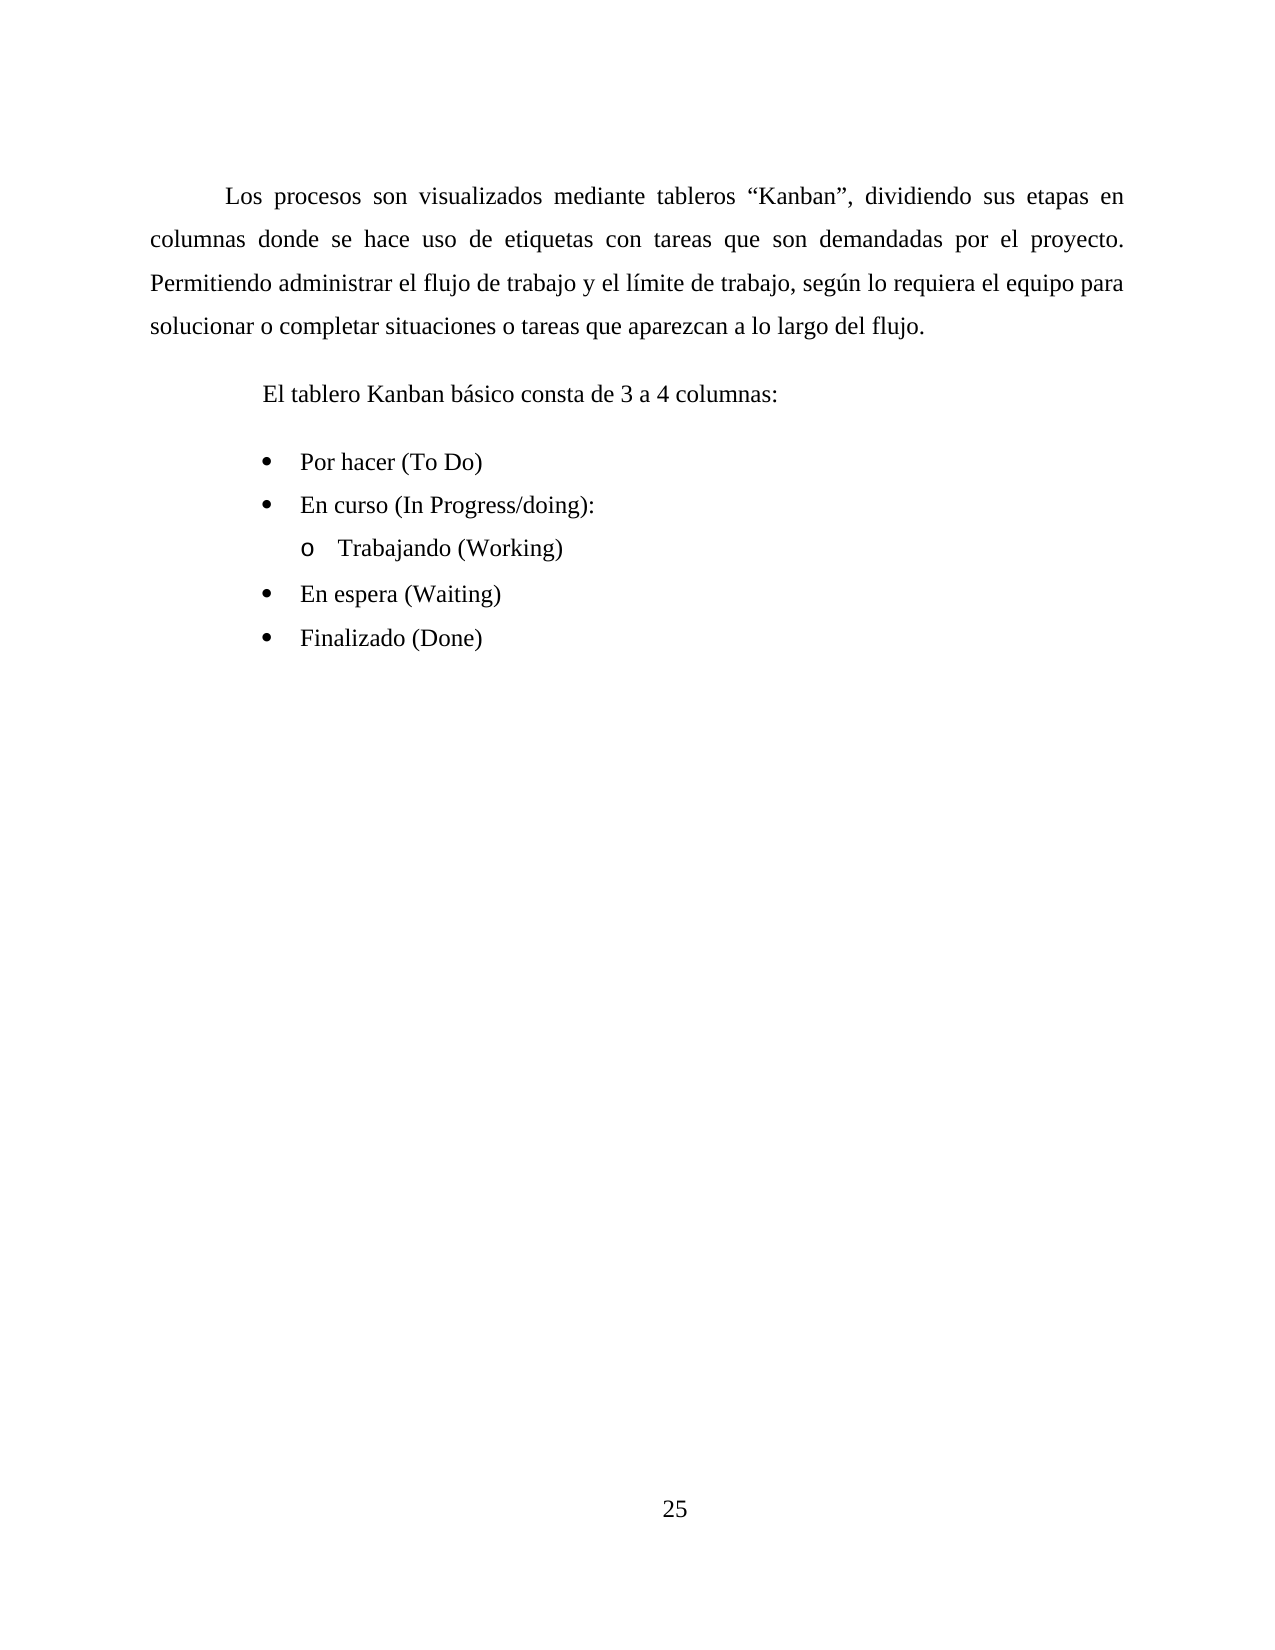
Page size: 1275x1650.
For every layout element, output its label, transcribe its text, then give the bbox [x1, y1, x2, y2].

text Los procesos son visualizados mediante tableros “Kanban”, dividiendo sus etapas en columnas donde se hace uso de etiquetas con tareas que son demandadas por el proyecto. Permitiendo administrar el flujo de trabajo y el límite de trabajo, según lo requiera el equipo para solucionar o completar situaciones o tareas que aparezcan a lo largo del flujo. [150, 181, 1125, 339]
list Finalizado (Done) [262, 623, 1125, 651]
list En curso (In Progress/doing): [262, 490, 1125, 519]
list Por hacer (To Do) [262, 447, 1125, 476]
text El tablero Kanban básico consta de 3 a 4 columnas: [187, 379, 1125, 408]
list Trabajando (Working) [300, 533, 1125, 564]
list En espera (Waiting) [262, 579, 1125, 608]
